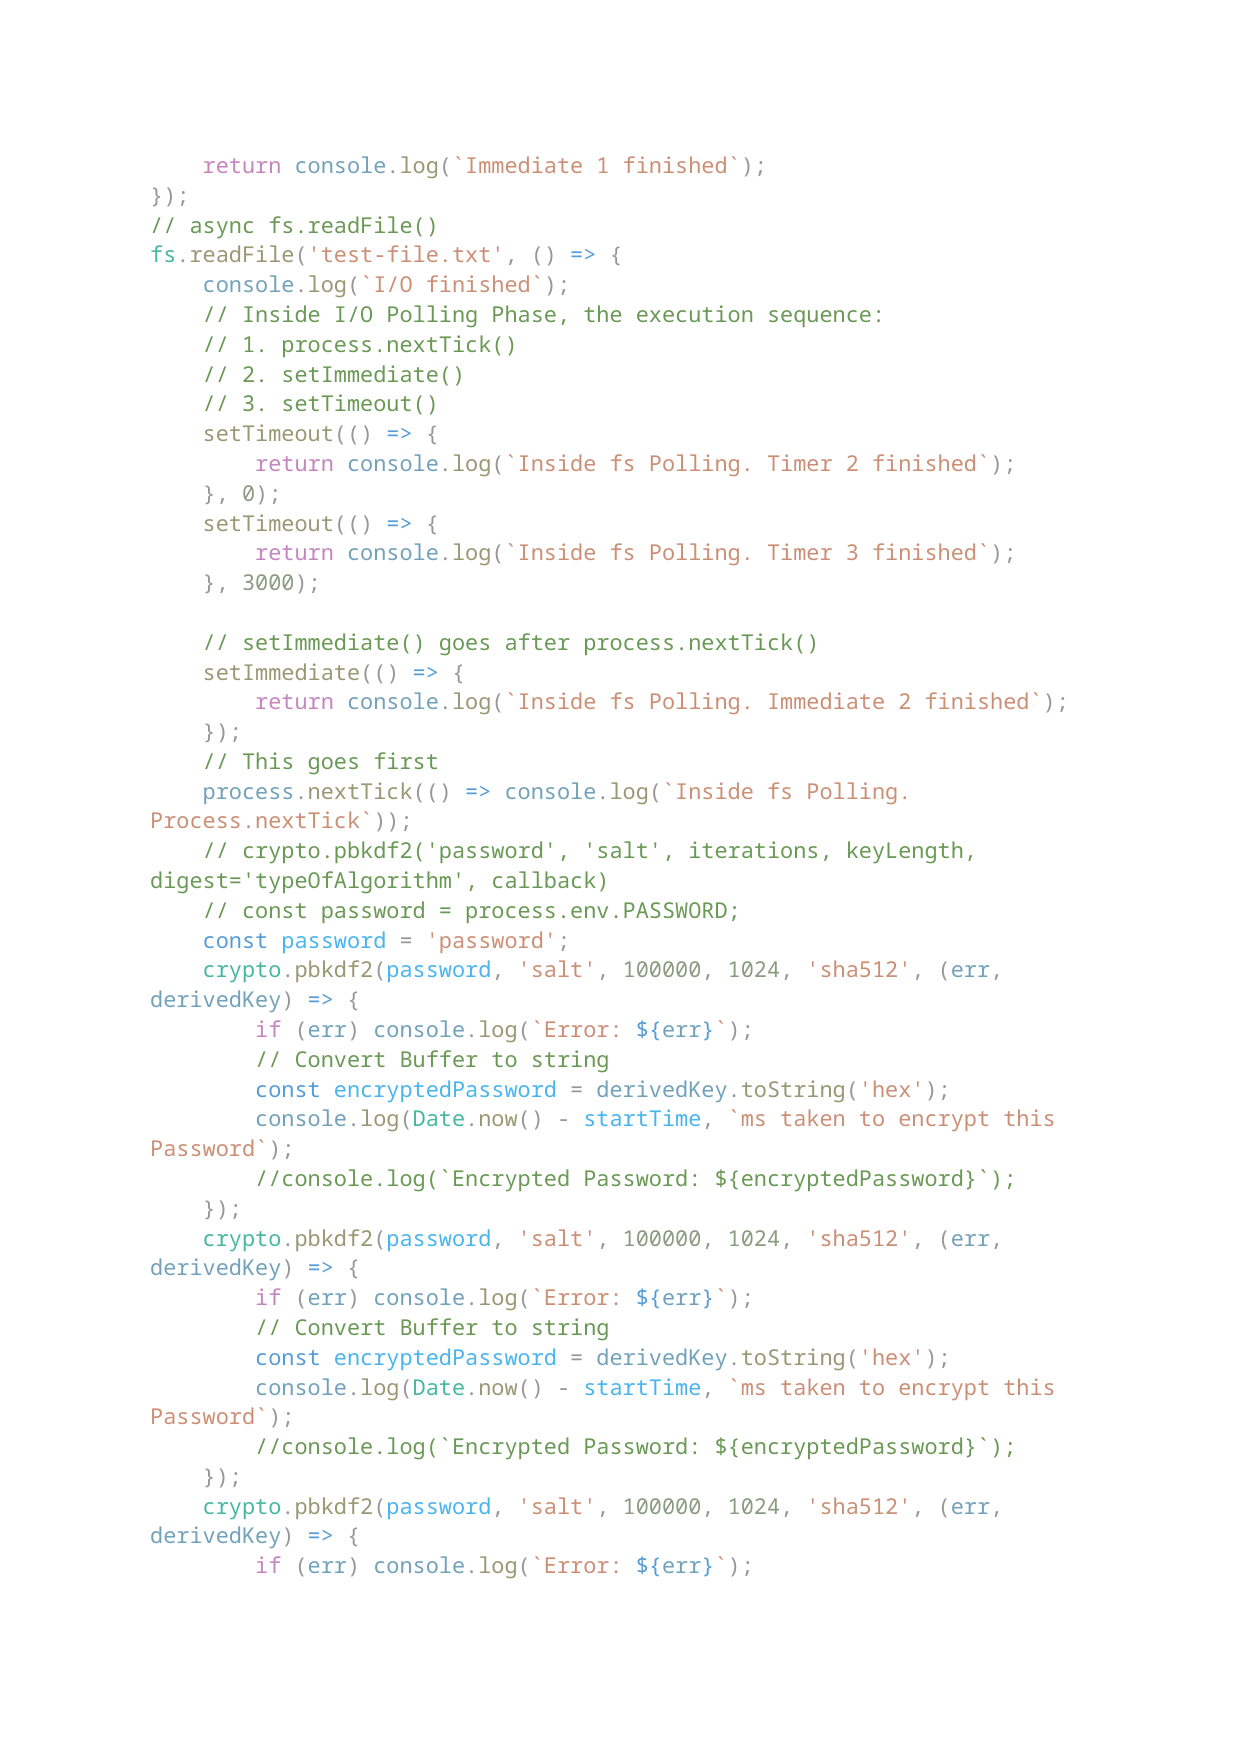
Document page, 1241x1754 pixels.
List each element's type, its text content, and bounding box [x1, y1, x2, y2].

text console.log(`I/O finished`); [150, 269, 1090, 299]
text // 1. process.nextTick() [150, 329, 1090, 358]
text // 2. setImmediate() [150, 358, 1090, 388]
text return console.log(`Immediate 1 finished`); [150, 150, 1090, 180]
text if (err) console.log(`Error: ${err}`); [150, 1014, 1090, 1044]
text // crypto.pbkdf2('password', 'salt', iterations, keyLength, digest='typeOfAlgorithm', callback) [150, 835, 1090, 895]
text }, 3000); [150, 567, 1090, 597]
text setTimeout(() => { [150, 507, 1090, 537]
text }); [150, 180, 1090, 209]
text //console.log(`Encrypted Password: ${encryptedPassword}`); [150, 1163, 1090, 1193]
text const encryptedPassword = derivedKey.toString('hex'); [150, 1342, 1090, 1371]
text // const password = process.env.PASSWORD; [150, 895, 1090, 924]
text crypto.pbkdf2(password, 'salt', 100000, 1024, 'sha512', (err, derivedKey) => { [150, 1222, 1090, 1282]
text crypto.pbkdf2(password, 'salt', 100000, 1024, 'sha512', (err, derivedKey) => { [150, 1491, 1090, 1550]
text // Convert Buffer to string [150, 1044, 1090, 1073]
text //console.log(`Encrypted Password: ${encryptedPassword}`); [150, 1431, 1090, 1461]
text setTimeout(() => { [150, 418, 1090, 448]
text return console.log(`Inside fs Polling. Timer 2 finished`); [150, 448, 1090, 478]
text console.log(Date.now() - startTime, `ms taken to encrypt this Password`); [150, 1103, 1090, 1163]
text }, 0); [150, 478, 1090, 507]
text }); [150, 1193, 1090, 1222]
text // This goes first [150, 746, 1090, 776]
text if (err) console.log(`Error: ${err}`); [150, 1550, 1090, 1580]
text // Convert Buffer to string [150, 1312, 1090, 1342]
text process.nextTick(() => console.log(`Inside fs Polling. Process.nextTick`)); [150, 776, 1090, 835]
text const password = 'password'; [150, 924, 1090, 954]
text if (err) console.log(`Error: ${err}`); [150, 1282, 1090, 1312]
text fs.readFile('test-file.txt', () => { [150, 239, 1090, 269]
text return console.log(`Inside fs Polling. Timer 3 finished`); [150, 537, 1090, 567]
text setImmediate(() => { [150, 656, 1090, 686]
text const encryptedPassword = derivedKey.toString('hex'); [150, 1073, 1090, 1103]
text // async fs.readFile() [150, 209, 1090, 239]
text // setImmediate() goes after process.nextTick() [150, 627, 1090, 656]
text }); [150, 716, 1090, 746]
text }); [150, 1461, 1090, 1491]
text crypto.pbkdf2(password, 'salt', 100000, 1024, 'sha512', (err, derivedKey) => { [150, 954, 1090, 1014]
text // Inside I/O Polling Phase, the execution sequence: [150, 299, 1090, 329]
text // 3. setTimeout() [150, 388, 1090, 418]
text return console.log(`Inside fs Polling. Immediate 2 finished`); [150, 686, 1090, 716]
text console.log(Date.now() - startTime, `ms taken to encrypt this Password`); [150, 1371, 1090, 1431]
